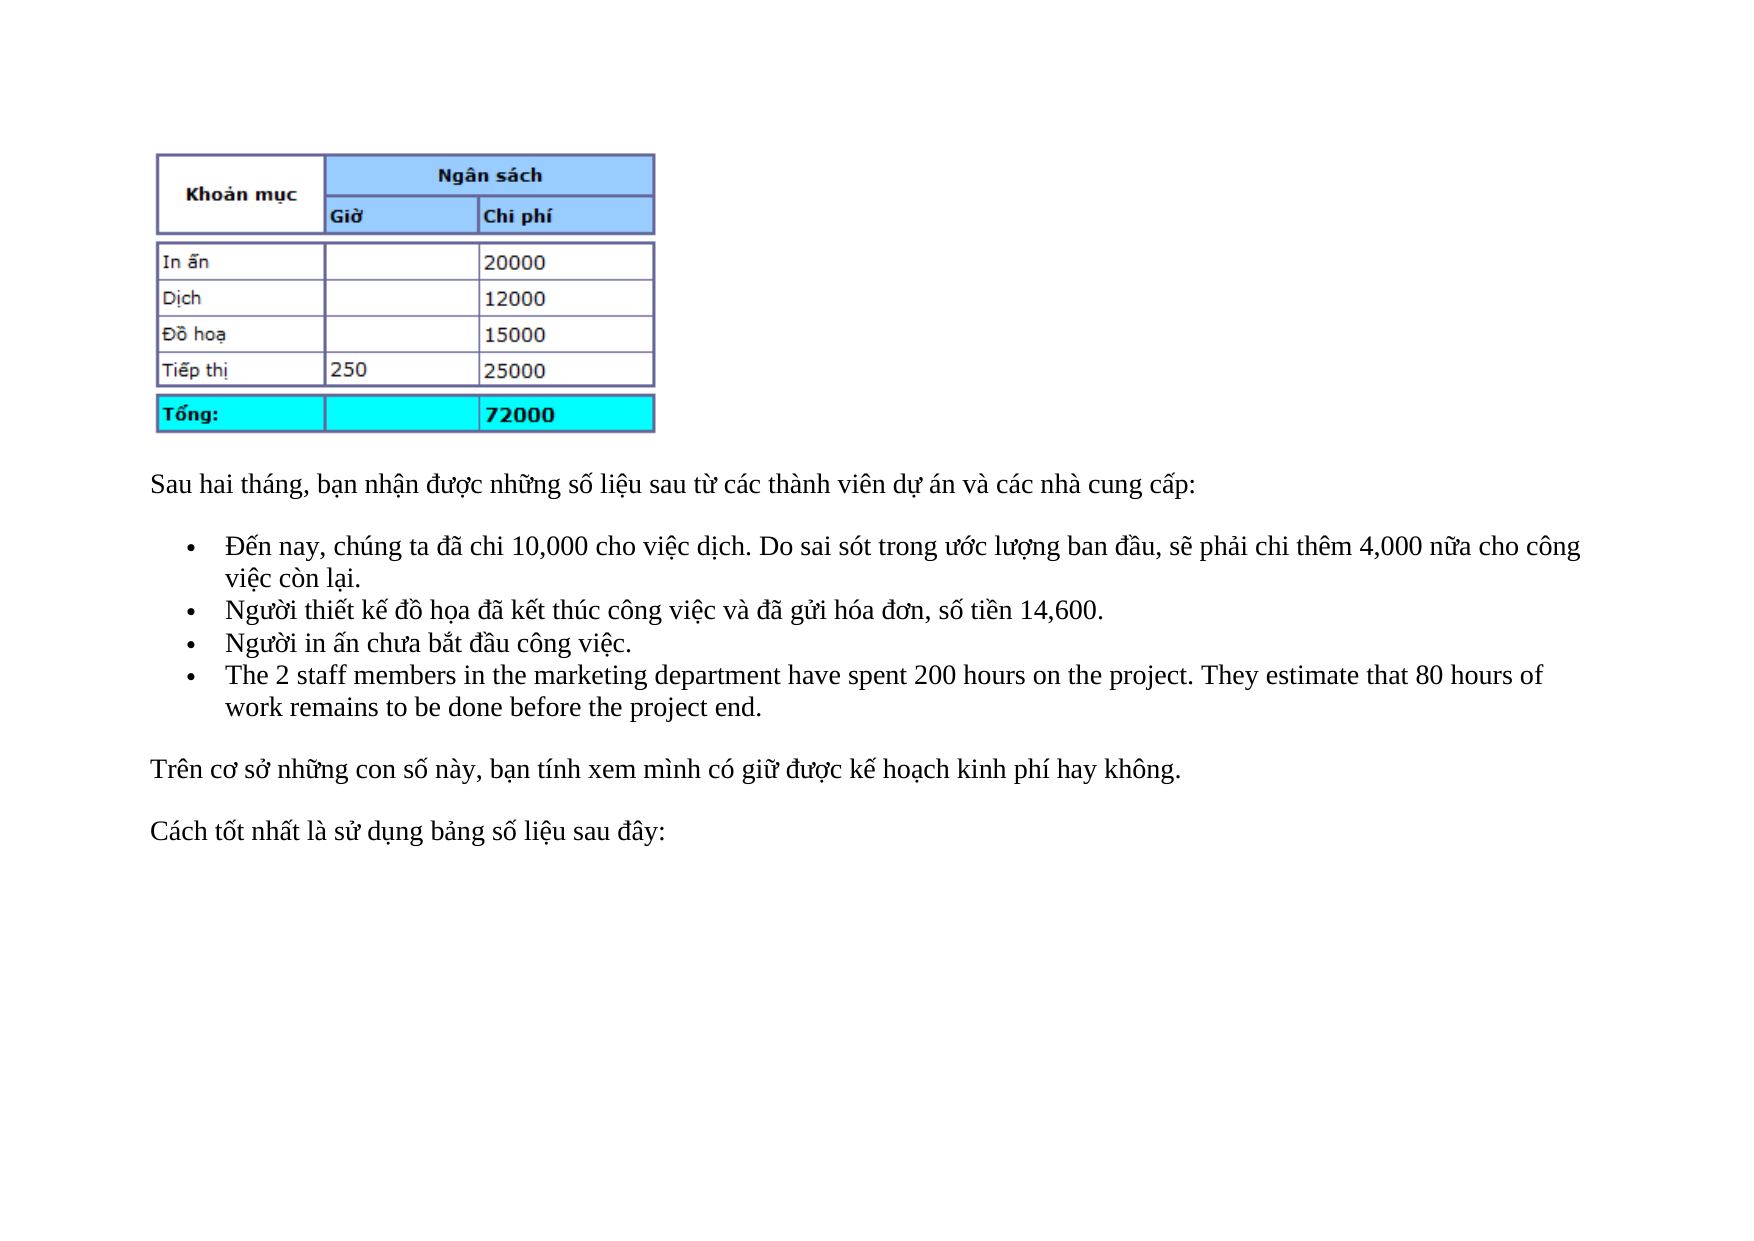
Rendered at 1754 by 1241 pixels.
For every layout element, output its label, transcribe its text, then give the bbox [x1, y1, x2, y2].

title Cách tốt nhất là sử dụng bảng số liệu sau đây: [150, 814, 1604, 846]
list Đến nay, chúng ta đã chi 10,000 cho việc dịch. Do sai sót trong ước lượng ban đầu, sẽ phải chi thêm 4,000 nữa cho công việc còn lại. [187, 528, 1604, 593]
text Sau hai tháng, bạn nhận được những số liệu sau từ các thành viên dự án và các nhà cung cấp: [150, 467, 1604, 499]
list Người thiết kế đồ họa đã kết thúc công việc và đã gửi hóa đơn, số tiền 14,600. [187, 593, 1604, 626]
text Trên cơ sở những con số này, bạn tính xem mình có giữ được kế hoạch kinh phí hay không. [150, 752, 1604, 784]
picture [150, 150, 662, 438]
list Người in ấn chưa bắt đầu công việc. [187, 626, 1604, 658]
list The 2 staff members in the marketing department have spent 200 hours on the project. They estimate that 80 hours of work remains to be done before the project end. [187, 658, 1604, 723]
